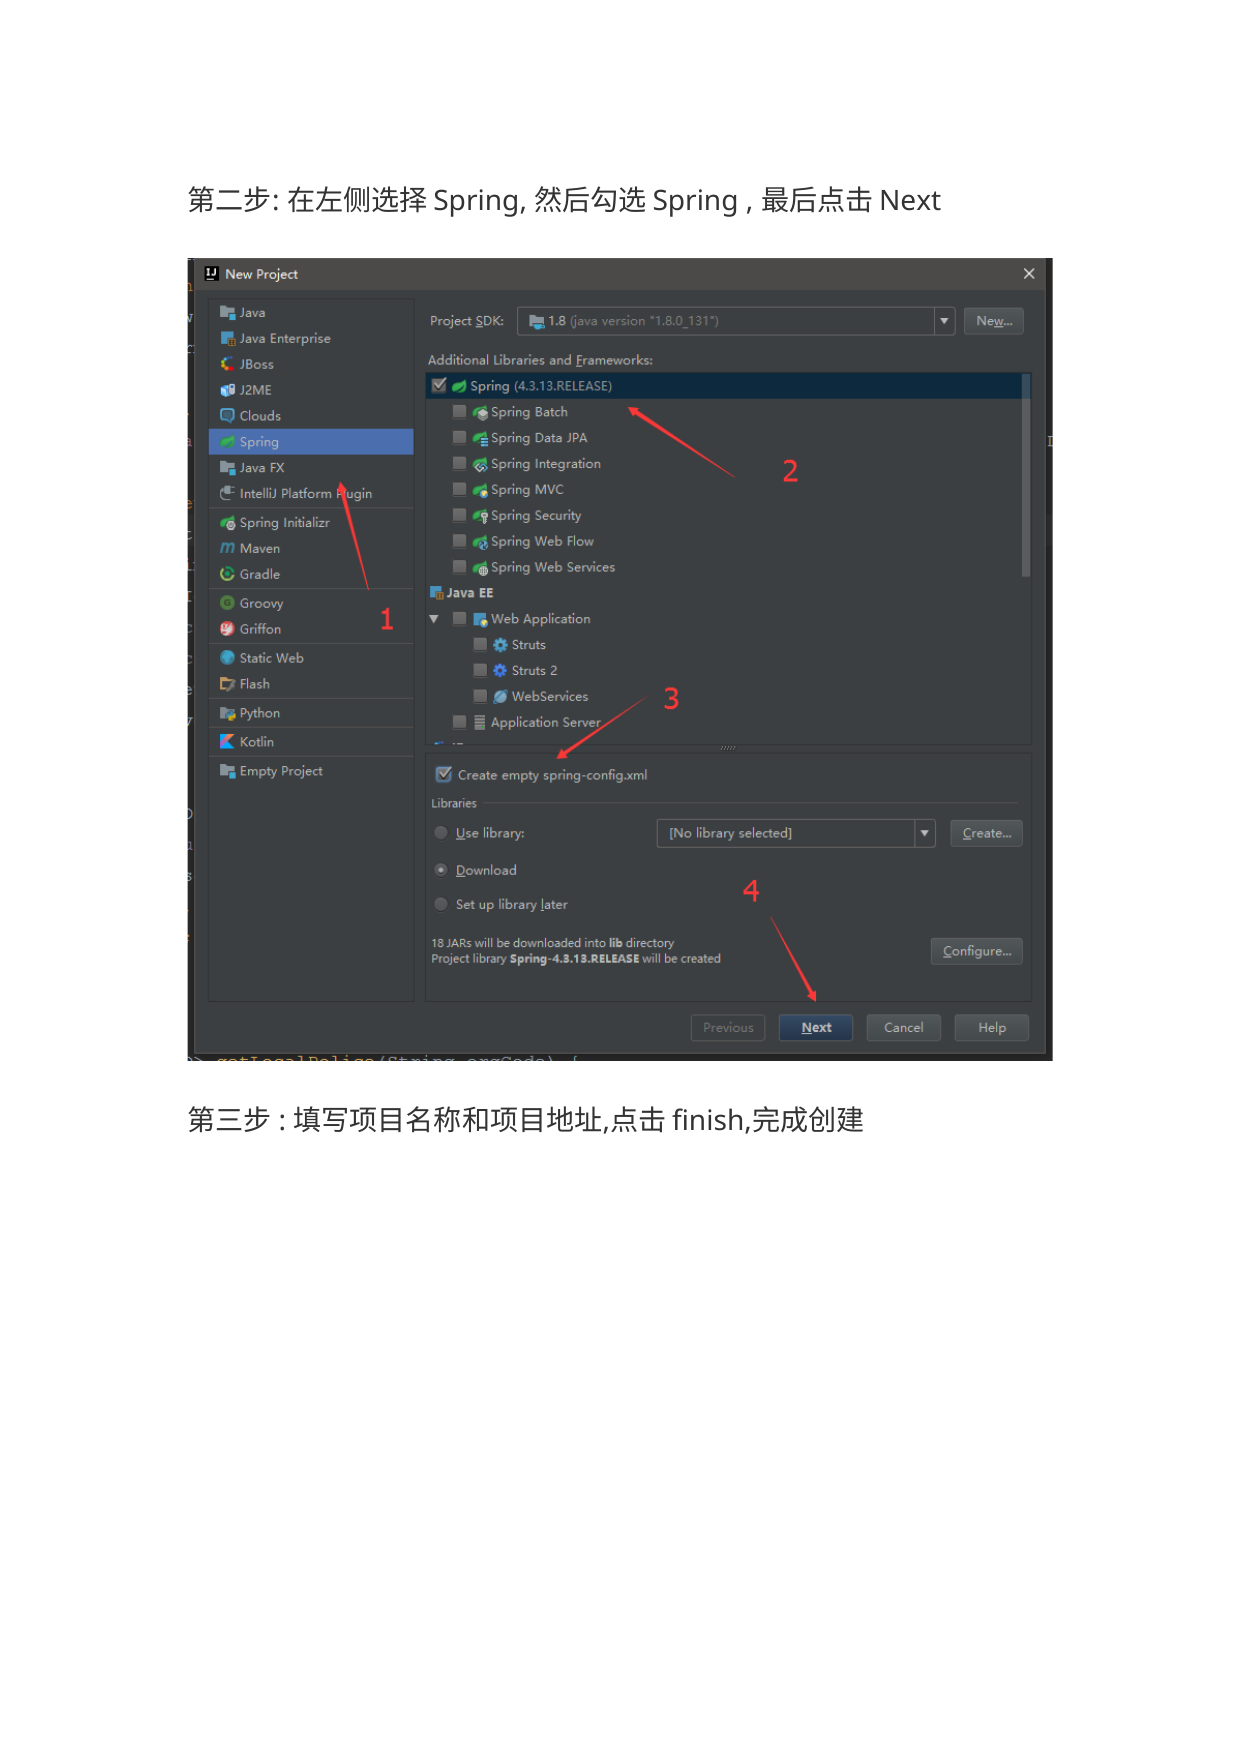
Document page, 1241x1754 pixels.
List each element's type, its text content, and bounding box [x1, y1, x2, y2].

picture [187, 258, 1053, 1061]
text 第二步: 在左侧选择Spring, 然后勾选Spring , 最后点击Next [187, 164, 1053, 232]
text 第三步 : 填写项目名称和项目地址,点击finish,完成创建 [187, 1084, 1053, 1152]
